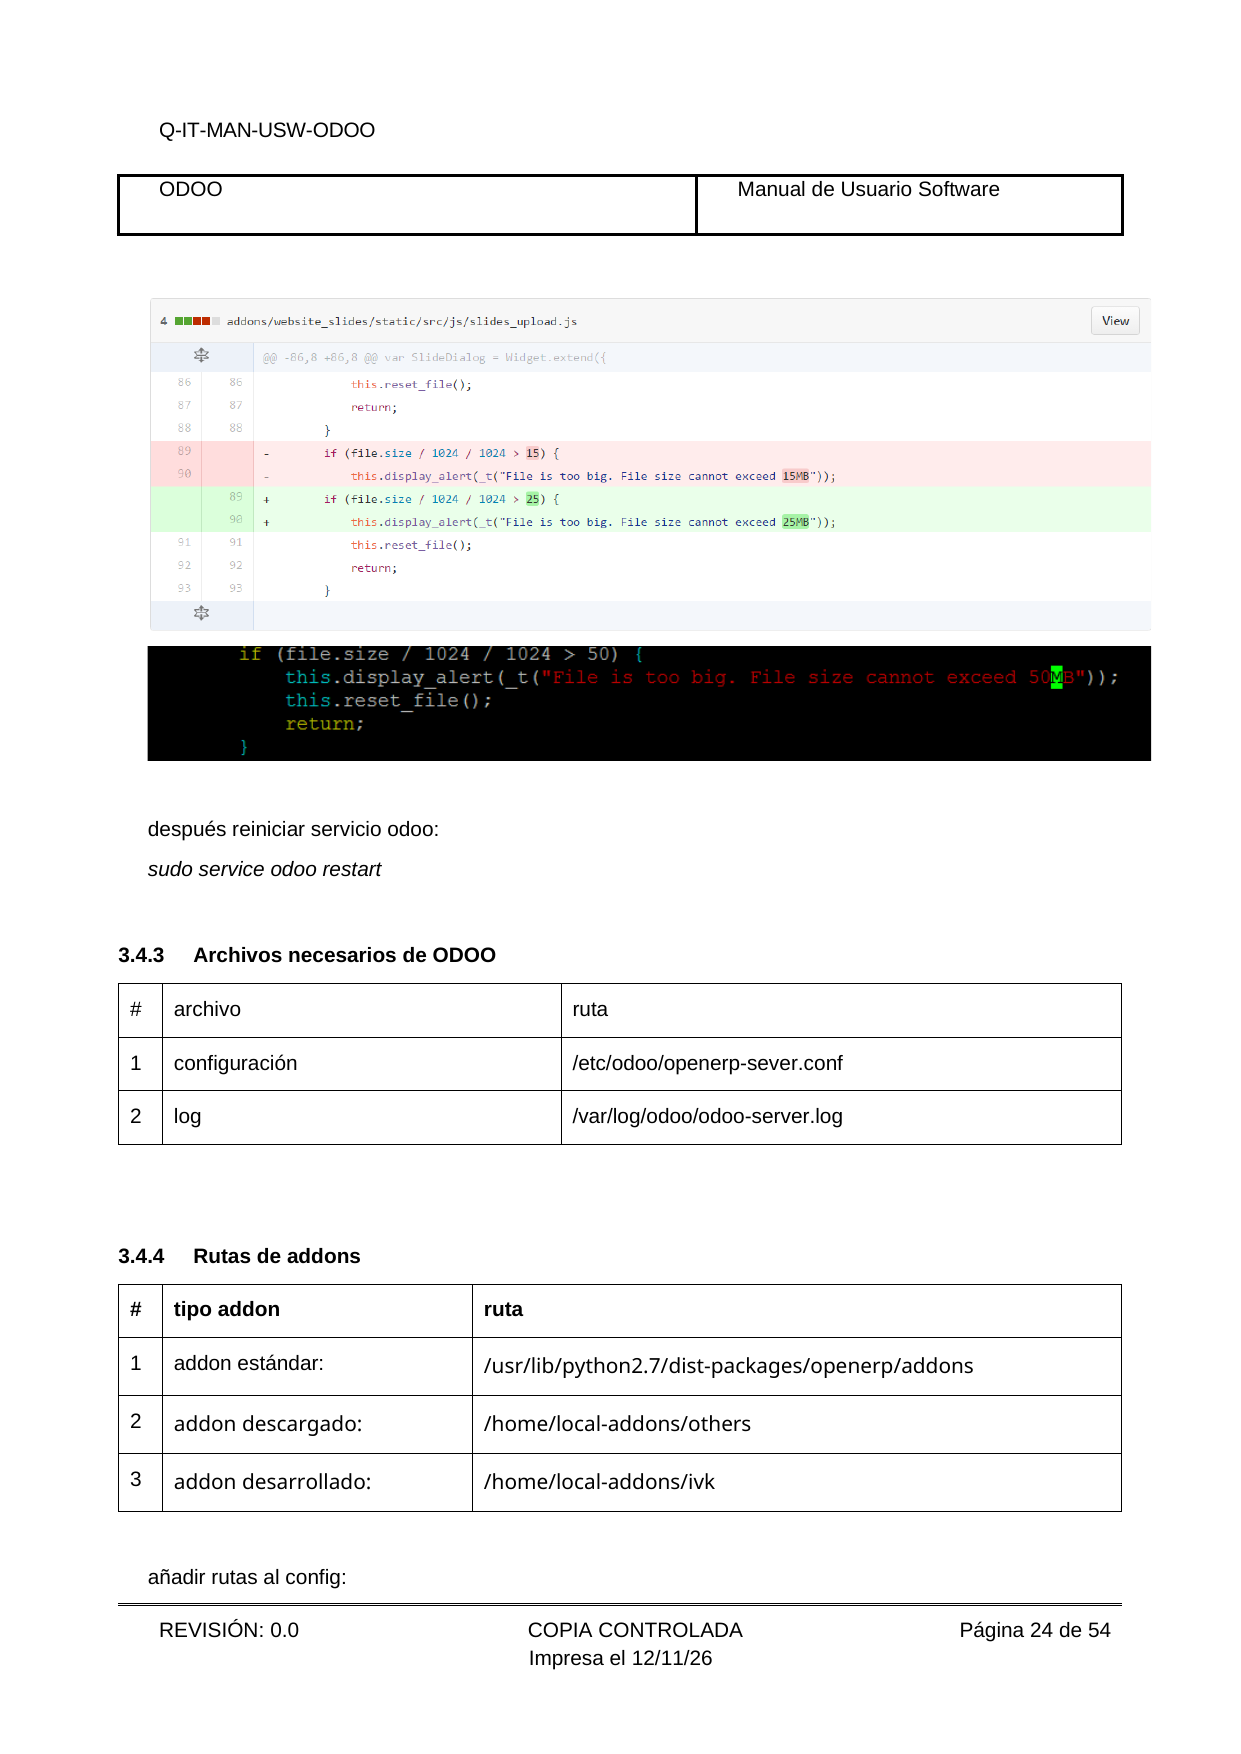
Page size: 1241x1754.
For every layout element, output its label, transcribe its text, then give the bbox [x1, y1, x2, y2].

text añadir rutas al config: [118, 1565, 1122, 1589]
subtitle Archivos necesarios de ODOO [118, 943, 1122, 967]
table_cell /etc/odoo/openerp-sever.conf [562, 1038, 1121, 1090]
table_cell configuración [163, 1038, 561, 1090]
table_cell /home/local-addons/others [473, 1396, 1121, 1453]
picture [147, 646, 1152, 761]
table_cell 1 [119, 1038, 162, 1090]
table_header # [119, 984, 162, 1037]
table_header # [119, 1285, 162, 1337]
table_cell 2 [119, 1091, 162, 1144]
table_header tipo addon [163, 1285, 472, 1337]
table_cell /usr/lib/python2.7/dist-packages/openerp/addons [473, 1338, 1121, 1395]
subtitle Rutas de addons [118, 1244, 1122, 1268]
table_header ruta [562, 984, 1121, 1037]
table_header ruta [473, 1285, 1121, 1337]
table_header archivo [163, 984, 561, 1037]
table_cell log [163, 1091, 561, 1144]
table_cell addon estándar: [163, 1338, 472, 1395]
table_cell addon descargado: [163, 1396, 472, 1453]
text sudo service odoo restart [118, 857, 1122, 881]
table_cell 2 [119, 1396, 162, 1453]
picture [147, 298, 1152, 631]
table_cell addon desarrollado: [163, 1454, 472, 1511]
table_cell /var/log/odoo/odoo-server.log [562, 1091, 1121, 1144]
table_cell /home/local-addons/ivk [473, 1454, 1121, 1511]
table_cell 3 [119, 1454, 162, 1511]
table_cell 1 [119, 1338, 162, 1395]
text después reiniciar servicio odoo: [118, 817, 1122, 841]
